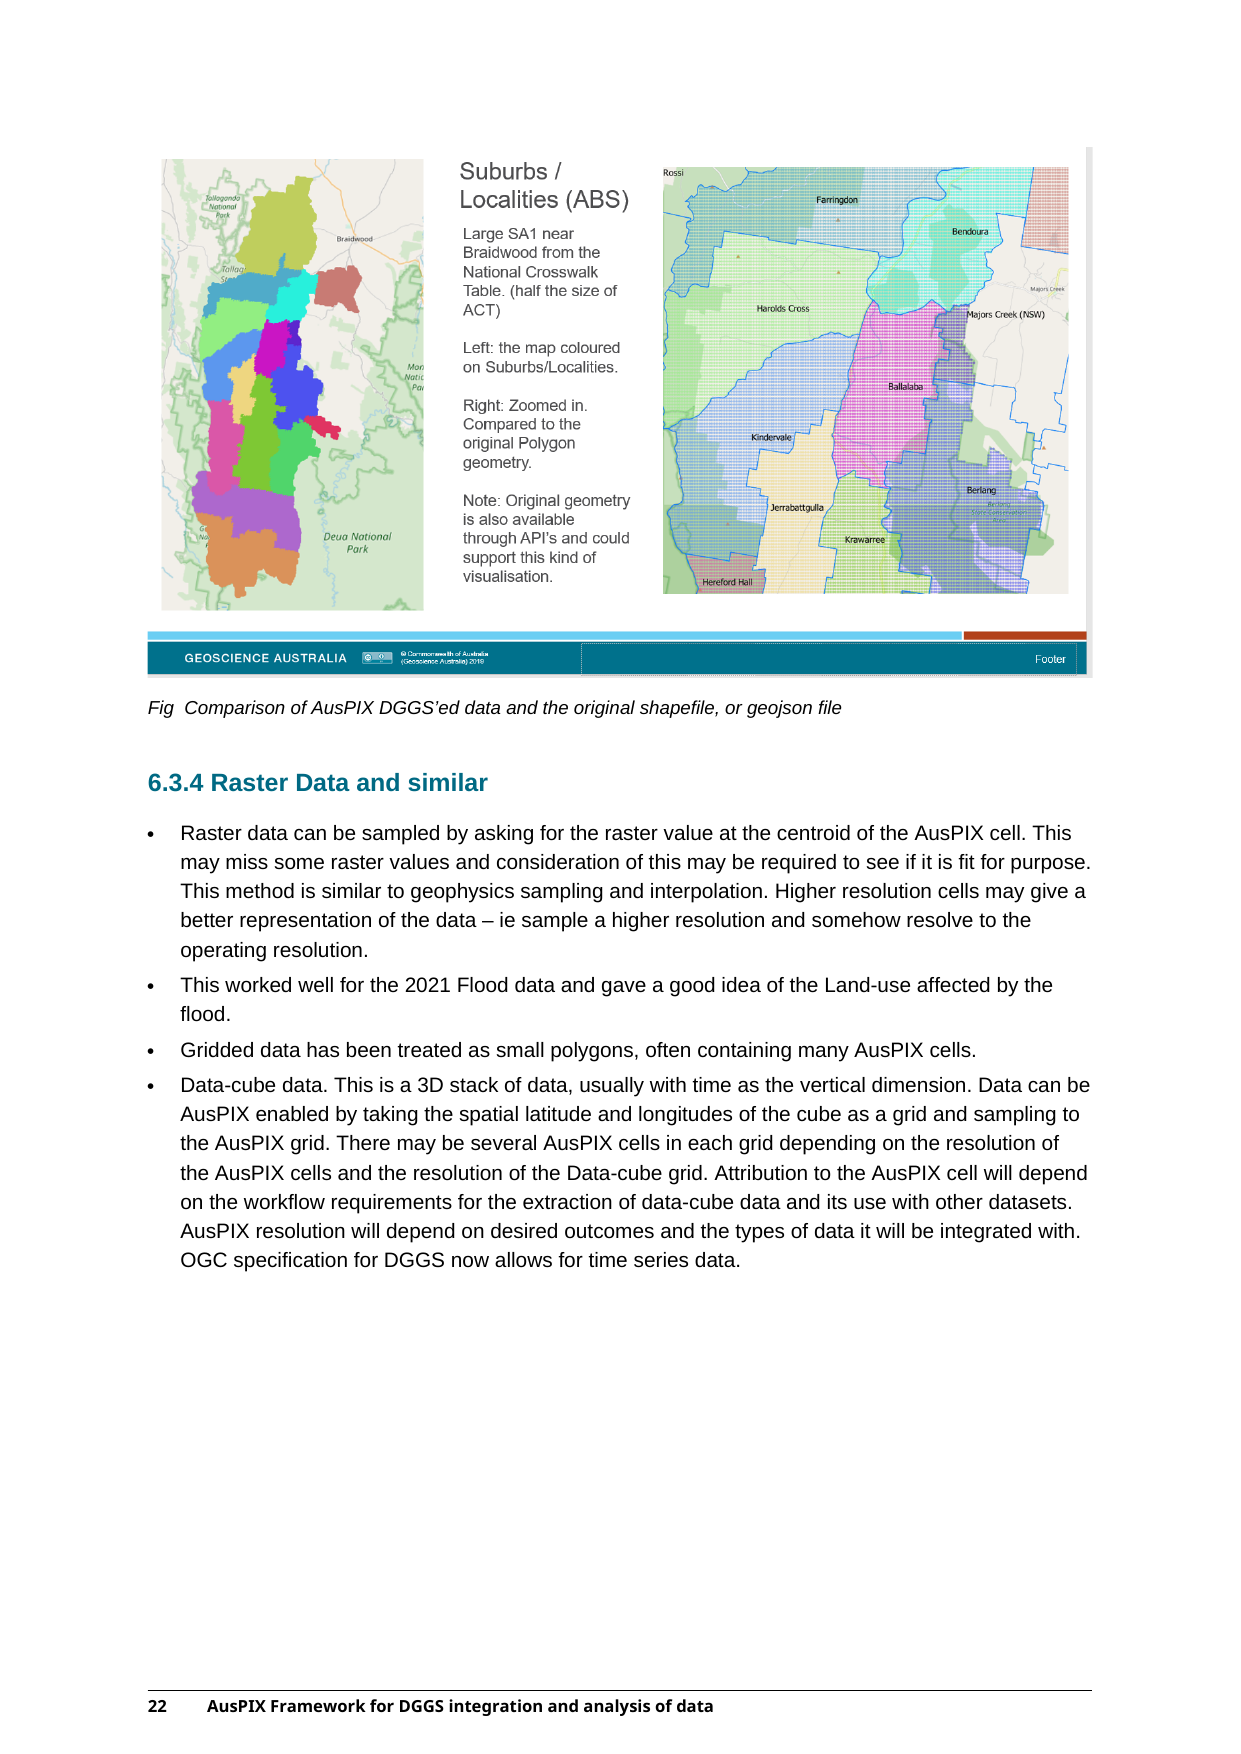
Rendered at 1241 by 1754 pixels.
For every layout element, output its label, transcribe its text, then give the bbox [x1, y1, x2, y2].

subtitle Raster Data and similar [148, 768, 1092, 797]
list Data-cube data. This is a 3D stack of data, usually with time as the vertical dimension. Data can be AusPIX enabled by taking the spatial latitude and longitudes of the cube as a grid and sampling to the AusPIX grid. There may be several AusPIX cells in each grid depending on the resolution of the AusPIX cells and the resolution of the Data-cube grid. Attribution to the AusPIX cell will depend on the workflow requirements for the extraction of data-cube data and its use with other datasets. AusPIX resolution will depend on desired outcomes and the types of data it will be integrated with. OGC specification for DGGS now allows for time series data. [148, 1068, 1092, 1272]
picture [147, 147, 1093, 678]
text Fig Comparison of AusPIX DGGS’ed data and the original shapefile, or geojson file [148, 696, 1092, 718]
picture [363, 653, 392, 663]
list Gridded data has been treated as small polygons, often containing many AusPIX cells. [148, 1032, 1092, 1061]
list Raster data can be sampled by asking for the raster value at the centroid of the AusPIX cell. This may miss some raster values and consideration of this may be required to see if it is fit for purpose. This method is similar to geophysics sampling and interpolation. Higher resolution cells may give a better representation of the data – ie sample a higher resolution and somehow resolve to the operating resolution. [148, 816, 1092, 961]
list This worked well for the 2021 Flood data and gave a good idea of the Land-use affected by the flood. [148, 968, 1092, 1026]
